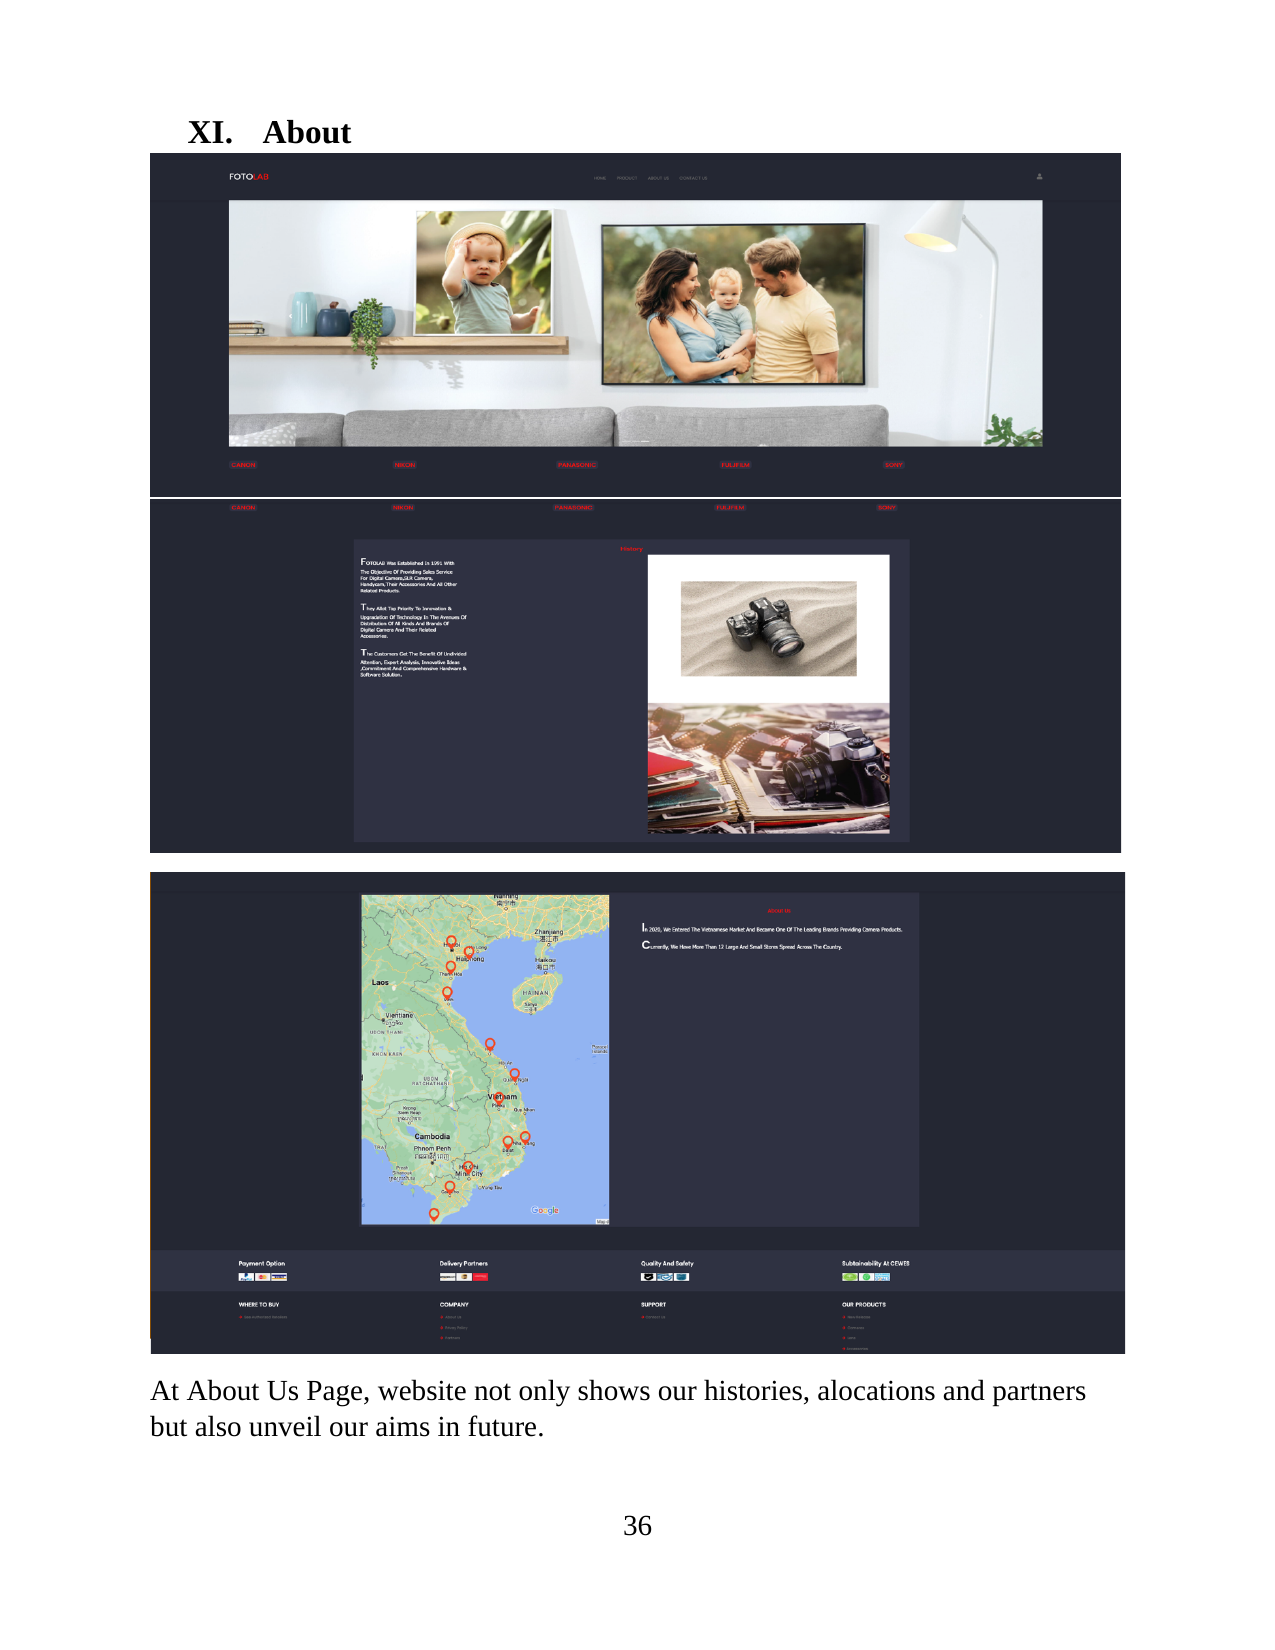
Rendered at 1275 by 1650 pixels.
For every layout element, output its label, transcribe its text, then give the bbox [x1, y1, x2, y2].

picture [150, 499, 1122, 853]
subtitle About [187, 112, 1125, 150]
picture [150, 872, 1125, 1354]
picture [150, 153, 1121, 497]
text At About Us Page, website not only shows our histories, alocations and partners but also unveil our aims in future. [150, 1373, 1125, 1442]
